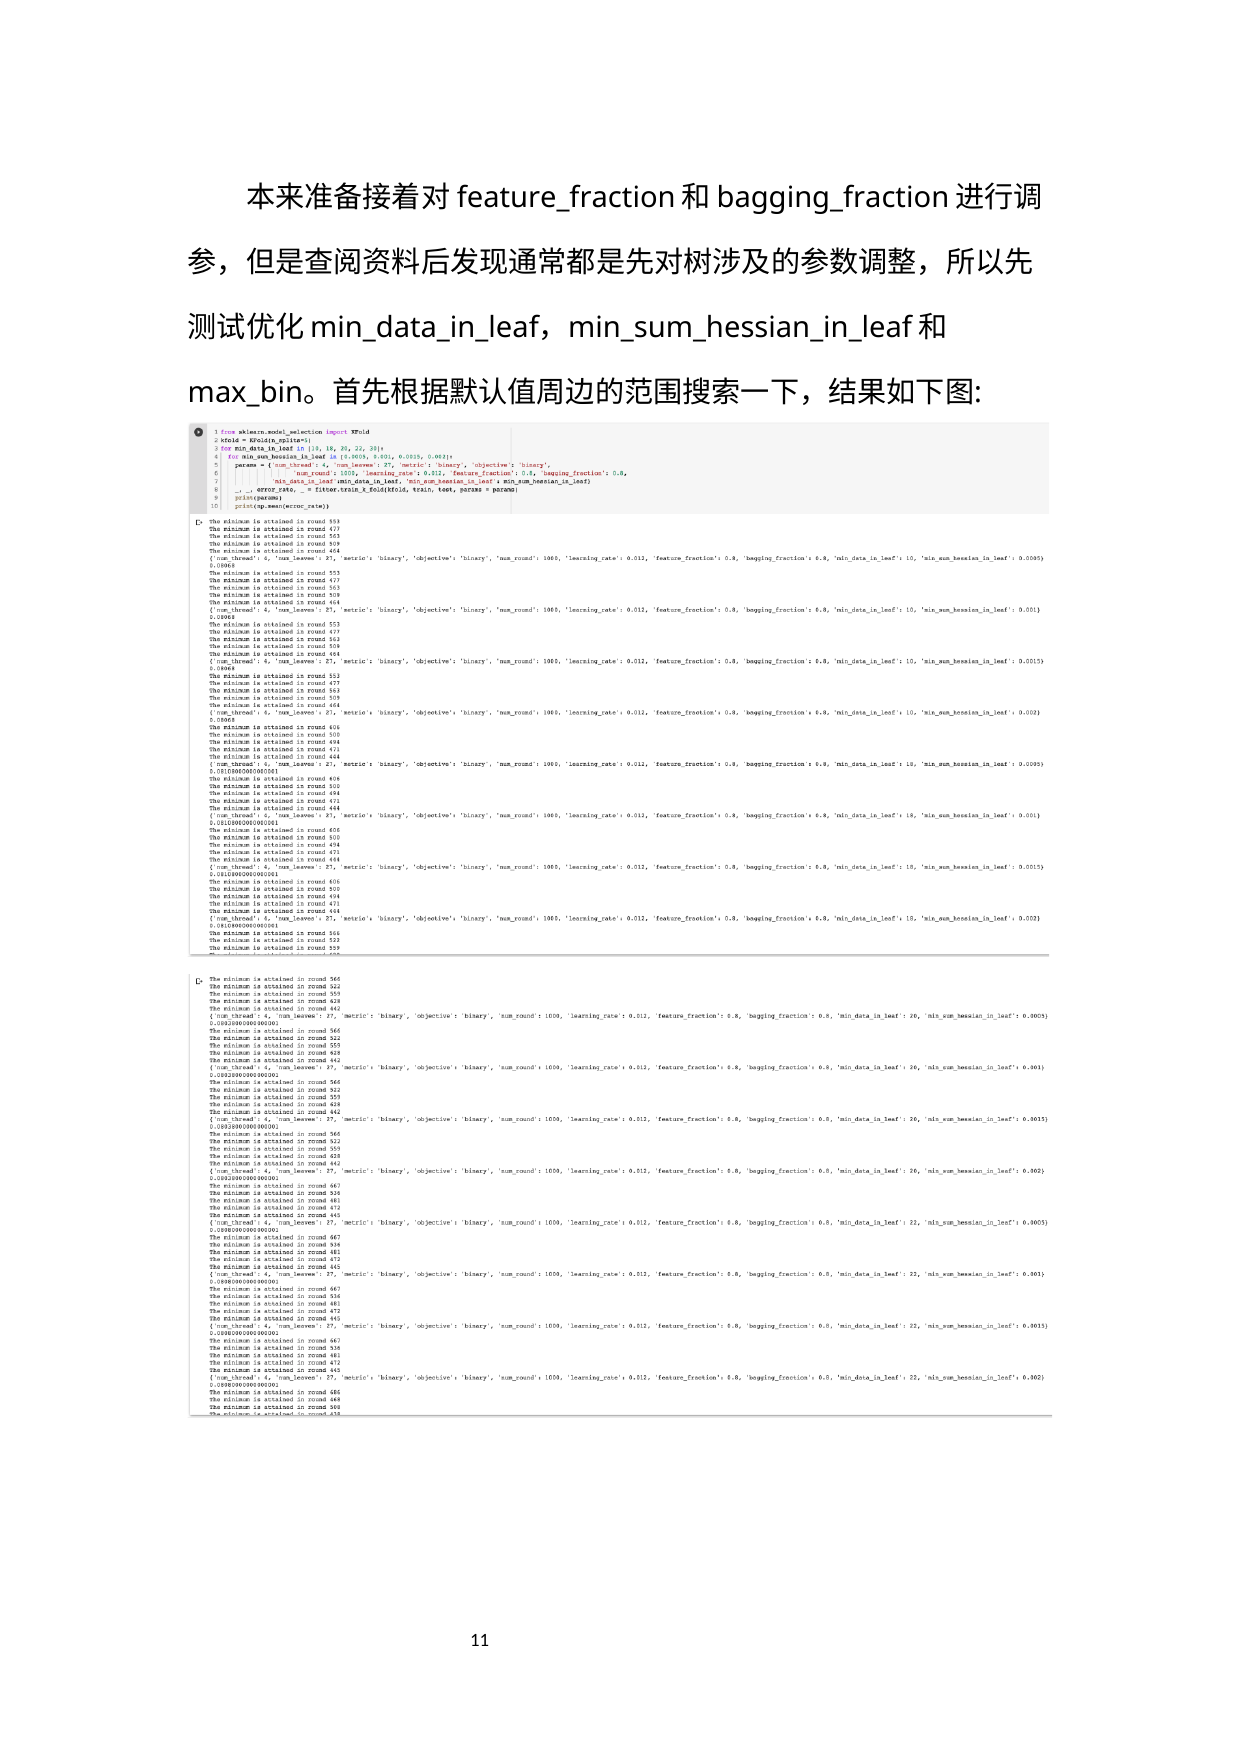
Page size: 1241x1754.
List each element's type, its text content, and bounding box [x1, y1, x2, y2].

picture [187, 422, 1050, 957]
picture [187, 974, 1053, 1418]
list 本来准备接着对 feature_fraction和bagging_fraction进行调参，但是查阅资料后发现通常都是先对树涉及的参数调整，所以先测试优化min_data_in_leaf，min_sum_hessian_in_leaf和max_bin。首先根据默认值周边的范围搜索一下，结果如下图: [187, 162, 1053, 422]
